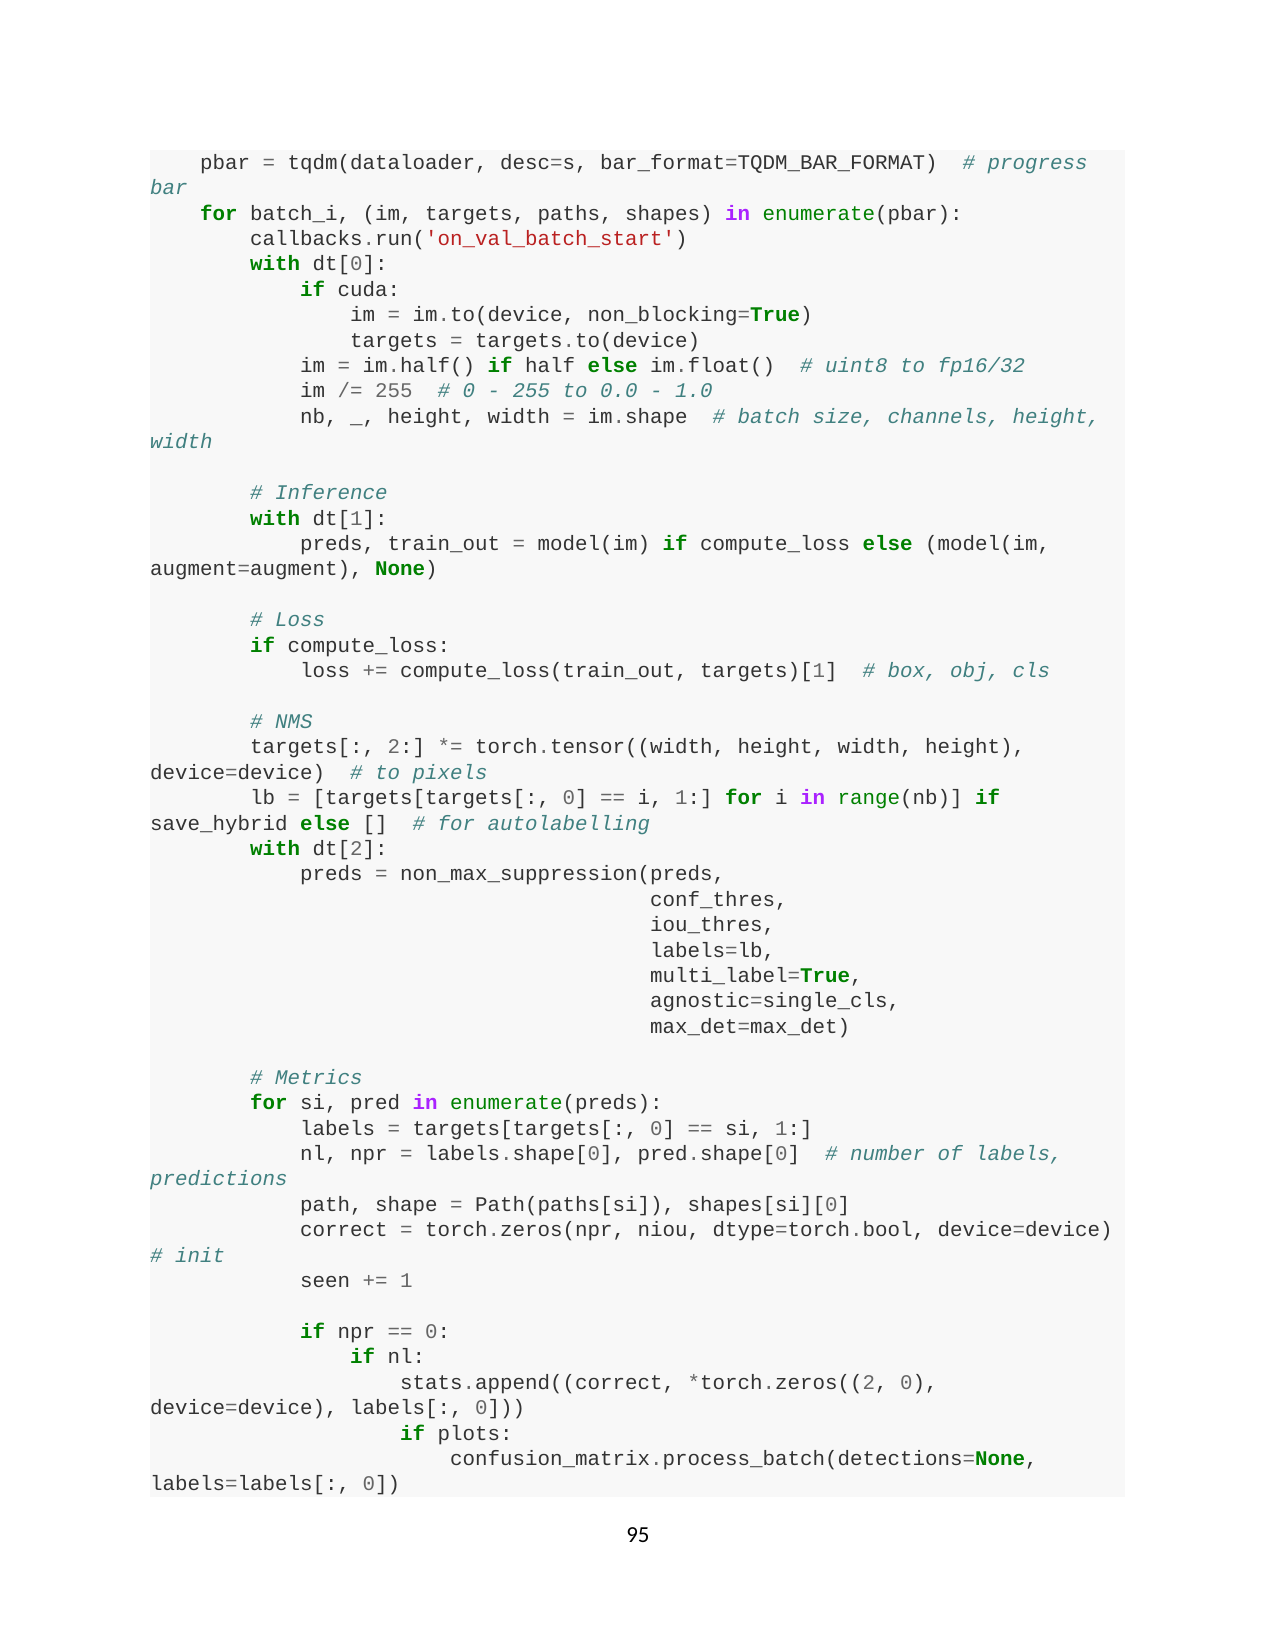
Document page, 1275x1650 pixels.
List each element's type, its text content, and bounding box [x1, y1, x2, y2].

text # Metrics [150, 1065, 1125, 1090]
text callbacks.run('on_val_batch_start') [150, 226, 1125, 252]
text loss += compute_loss(train_out, targets)[1] # box, obj, cls [150, 658, 1125, 684]
text with dt[1]: [150, 506, 1125, 531]
text im = im.half() if half else im.float() # uint8 to fp16/32 [150, 353, 1125, 379]
text # Inference [150, 480, 1125, 506]
text targets[:, 2:] *= torch.tensor((width, height, width, height), device=device) # to pixels [150, 734, 1125, 785]
text lb = [targets[targets[:, 0] == i, 1:] for i in range(nb)] if save_hybrid else [] # for autolabelling [150, 785, 1125, 836]
text nb, _, height, width = im.shape # batch size, channels, height, width [150, 404, 1125, 455]
text seen += 1 [150, 1268, 1125, 1294]
text path, shape = Path(paths[si]), shapes[si][0] [150, 1192, 1125, 1217]
text if cuda: [150, 277, 1125, 302]
text confusion_matrix.process_batch(detections=None, labels=labels[:, 0]) [150, 1446, 1125, 1497]
text iou_thres, [150, 912, 1125, 938]
text stats.append((correct, *torch.zeros((2, 0), device=device), labels[:, 0])) [150, 1370, 1125, 1421]
text conf_thres, [150, 887, 1125, 912]
text for si, pred in enumerate(preds): [150, 1090, 1125, 1116]
text pbar = tqdm(dataloader, desc=s, bar_format=TQDM_BAR_FORMAT) # progress bar [150, 150, 1125, 201]
text with dt[2]: [150, 836, 1125, 862]
text targets = targets.to(device) [150, 328, 1125, 353]
text if plots: [150, 1421, 1125, 1446]
text im = im.to(device, non_blocking=True) [150, 302, 1125, 328]
text multi_label=True, [150, 963, 1125, 989]
text with dt[0]: [150, 252, 1125, 277]
text # Loss [150, 607, 1125, 633]
text preds, train_out = model(im) if compute_loss else (model(im, augment=augment), None) [150, 531, 1125, 582]
text # NMS [150, 709, 1125, 734]
text if nl: [150, 1344, 1125, 1370]
text correct = torch.zeros(npr, niou, dtype=torch.bool, device=device) # init [150, 1217, 1125, 1268]
text nl, npr = labels.shape[0], pred.shape[0] # number of labels, predictions [150, 1141, 1125, 1192]
text if compute_loss: [150, 633, 1125, 658]
text im /= 255 # 0 - 255 to 0.0 - 1.0 [150, 379, 1125, 404]
text if npr == 0: [150, 1319, 1125, 1344]
text labels = targets[targets[:, 0] == si, 1:] [150, 1116, 1125, 1141]
text labels=lb, [150, 938, 1125, 963]
text preds = non_max_suppression(preds, [150, 862, 1125, 887]
text agnostic=single_cls, [150, 989, 1125, 1014]
text for batch_i, (im, targets, paths, shapes) in enumerate(pbar): [150, 201, 1125, 226]
text max_det=max_det) [150, 1014, 1125, 1039]
